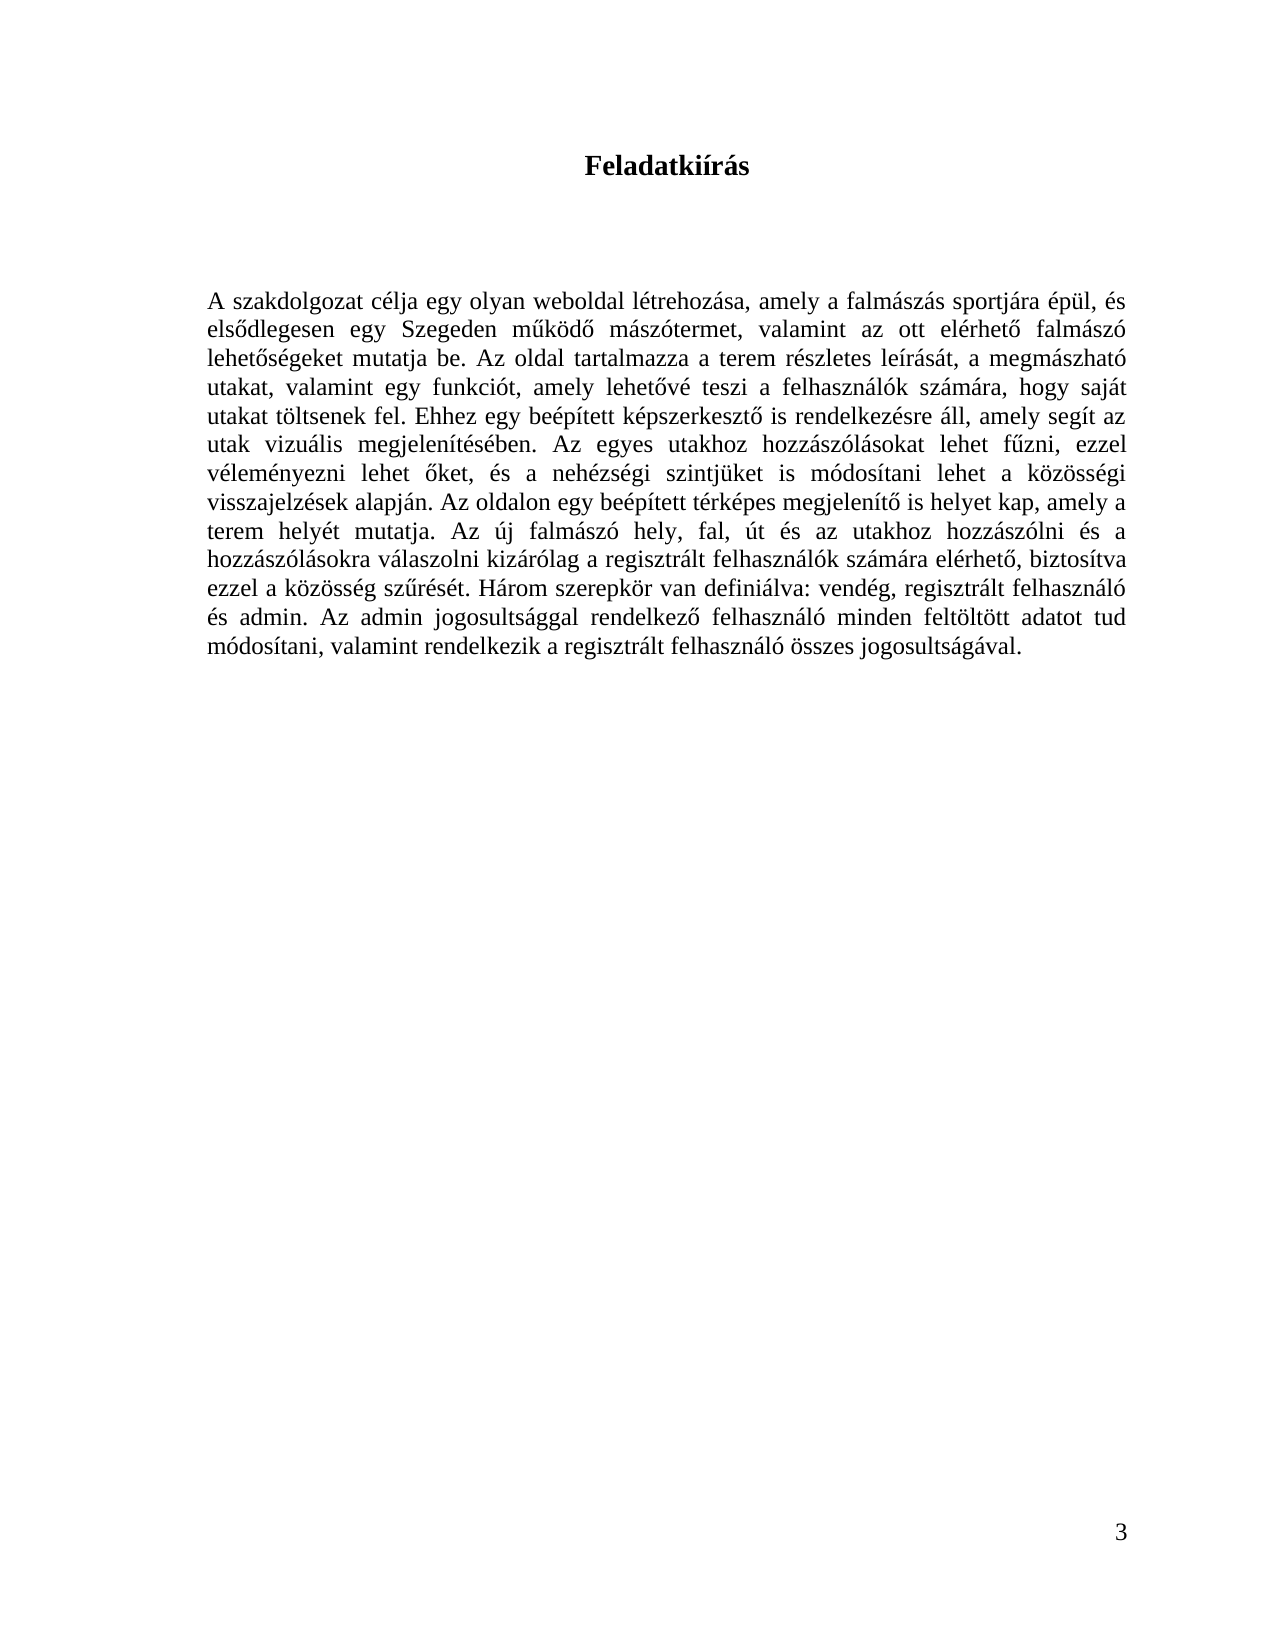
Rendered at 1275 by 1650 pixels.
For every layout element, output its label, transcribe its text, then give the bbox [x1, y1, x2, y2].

subtitle Feladatkiírás [207, 148, 1127, 181]
text A szakdolgozat célja egy olyan weboldal létrehozása, amely a falmászás sportjára épül, és elsődlegesen egy Szegeden működő mászótermet, valamint az ott elérhető falmászó lehetőségeket mutatja be. Az oldal tartalmazza a terem részletes leírását, a megmászható utakat, valamint egy funkciót, amely lehetővé teszi a felhasználók számára, hogy saját utakat töltsenek fel. Ehhez egy beépített képszerkesztő is rendelkezésre áll, amely segít az utak vizuális megjelenítésében. Az egyes utakhoz hozzászólásokat lehet fűzni, ezzel véleményezni lehet őket, és a nehézségi szintjüket is módosítani lehet a közösségi visszajelzések alapján. Az oldalon egy beépített térképes megjelenítő is helyet kap, amely a terem helyét mutatja. Az új falmászó hely, fal, út és az utakhoz hozzászólni és a hozzászólásokra válaszolni kizárólag a regisztrált felhasználók számára elérhető, biztosítva ezzel a közösség szűrését. Három szerepkör van definiálva: vendég, regisztrált felhasználó és admin. Az admin jogosultsággal rendelkező felhasználó minden feltöltött adatot tud módosítani, valamint rendelkezik a regisztrált felhasználó összes jogosultságával. [207, 286, 1127, 659]
